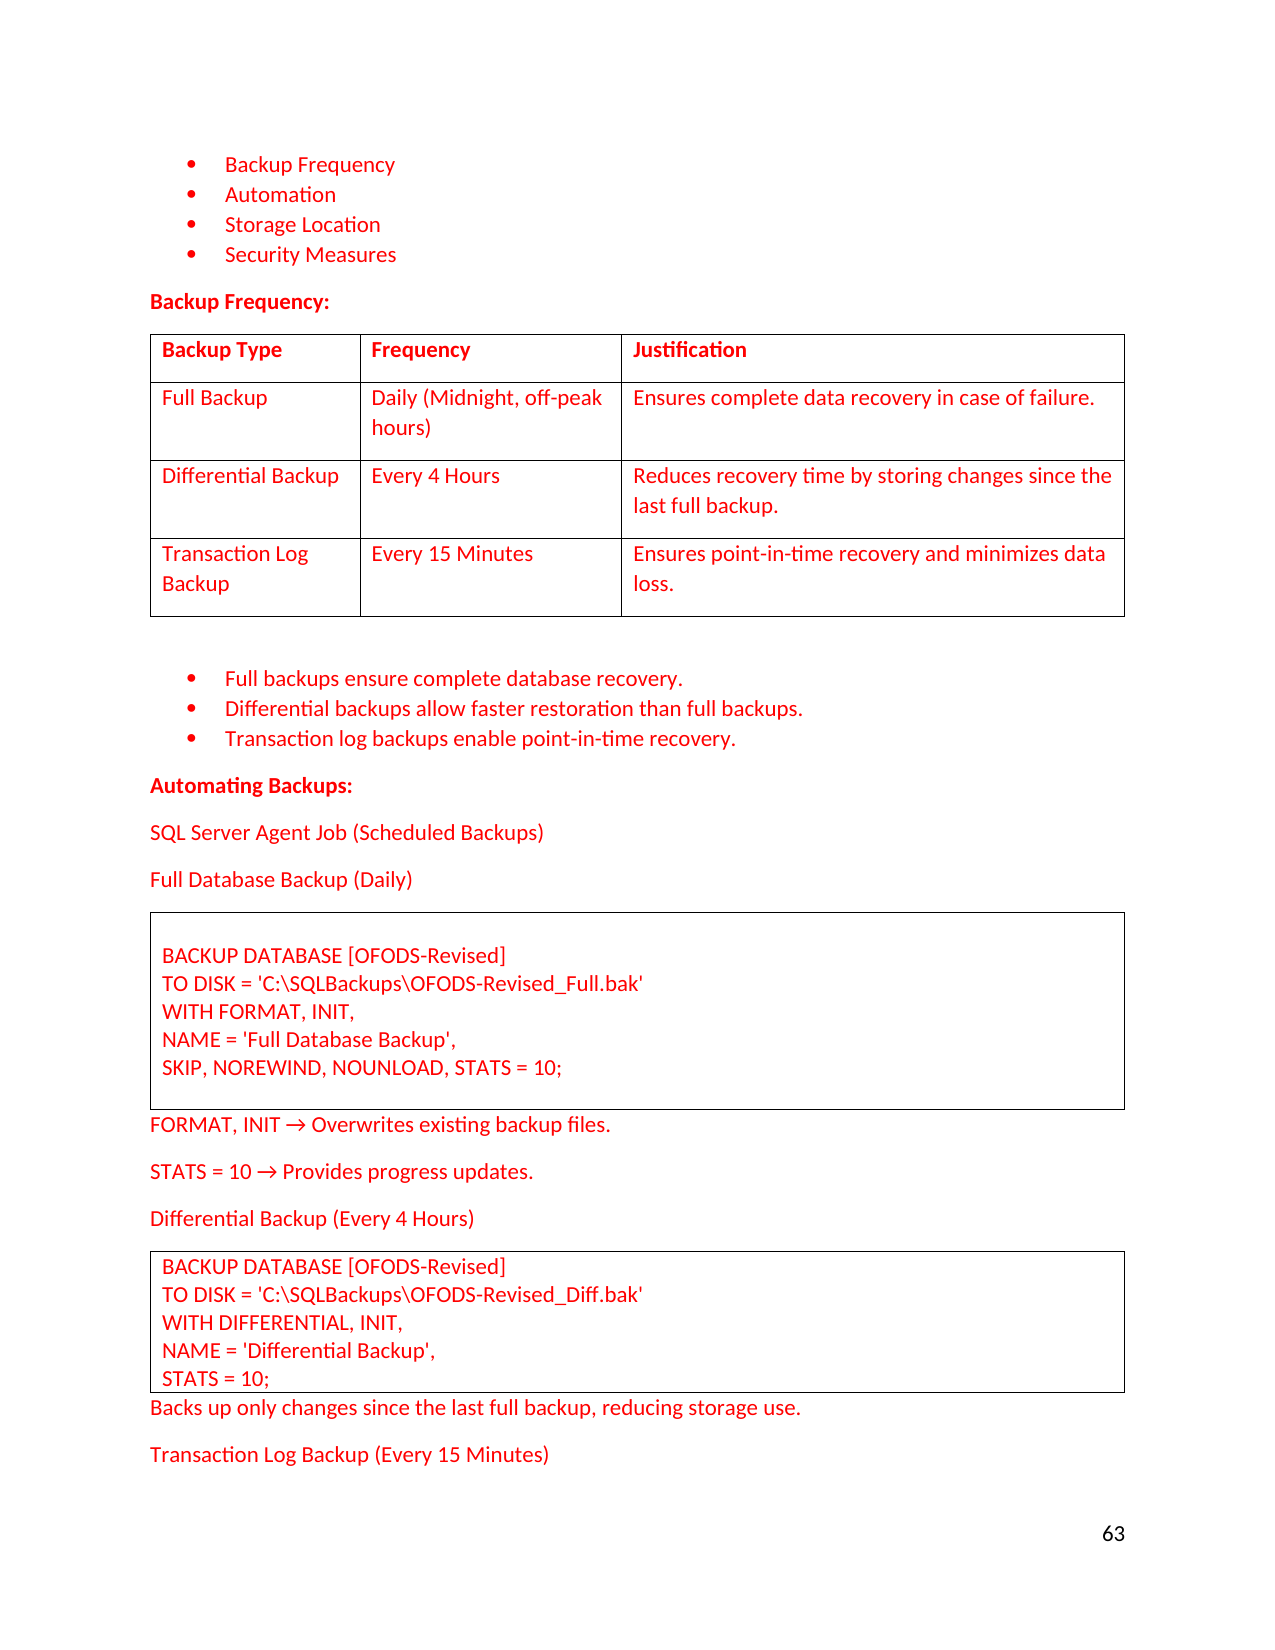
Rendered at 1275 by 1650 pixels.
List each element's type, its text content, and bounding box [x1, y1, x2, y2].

text Automating Backups: [150, 771, 1125, 799]
table_cell Daily (Midnight, off-peak hours) [361, 383, 621, 460]
table_cell Every 4 Hours [361, 461, 621, 538]
list Differential backups allow faster restoration than full backups. [187, 694, 1125, 722]
table_cell Full Backup [151, 383, 360, 460]
list Transaction log backups enable point-in-time recovery. [187, 724, 1125, 753]
list Automation [187, 180, 1125, 208]
list Full backups ensure complete database recovery. [187, 664, 1125, 692]
table_header BACKUP DATABASE [OFODS-Revised] TO DISK = 'C:\SQLBackups\OFODS-Revised_Full.bak' WITH FORMAT, INIT, NAME = 'Full Database Backup', SKIP, NOREWIND, NOUNLOAD, STATS = 10; [151, 913, 1124, 1109]
table_cell Differential Backup [151, 461, 360, 538]
text Transaction Log Backup (Every 15 Minutes) [150, 1440, 1125, 1468]
text Backs up only changes since the last full backup, reducing storage use. [150, 1393, 1125, 1421]
table_cell Every 15 Minutes [361, 539, 621, 616]
table_cell Transaction Log Backup [151, 539, 360, 616]
table_header BACKUP DATABASE [OFODS-Revised] TO DISK = 'C:\SQLBackups\OFODS-Revised_Diff.bak' WITH DIFFERENTIAL, INIT, NAME = 'Differential Backup', STATS = 10; [151, 1252, 1124, 1392]
table_cell Reduces recovery time by storing changes since the last full backup. [622, 461, 1124, 538]
list Backup Frequency [187, 150, 1125, 178]
text Full Database Backup (Daily) [150, 865, 1125, 893]
text SQL Server Agent Job (Scheduled Backups) [150, 818, 1125, 846]
table_cell Ensures point-in-time recovery and minimizes data loss. [622, 539, 1124, 616]
table_header Justification [622, 335, 1124, 382]
list Security Measures [187, 241, 1125, 269]
list Storage Location [187, 210, 1125, 238]
text STATS = 10 → Provides progress updates. [150, 1157, 1125, 1185]
table_header Frequency [361, 335, 621, 382]
text Differential Backup (Every 4 Hours) [150, 1204, 1125, 1232]
table_cell Ensures complete data recovery in case of failure. [622, 383, 1124, 460]
table_header Backup Type [151, 335, 360, 382]
text Backup Frequency: [150, 287, 1125, 316]
text FORMAT, INIT → Overwrites existing backup files. [150, 1110, 1125, 1138]
